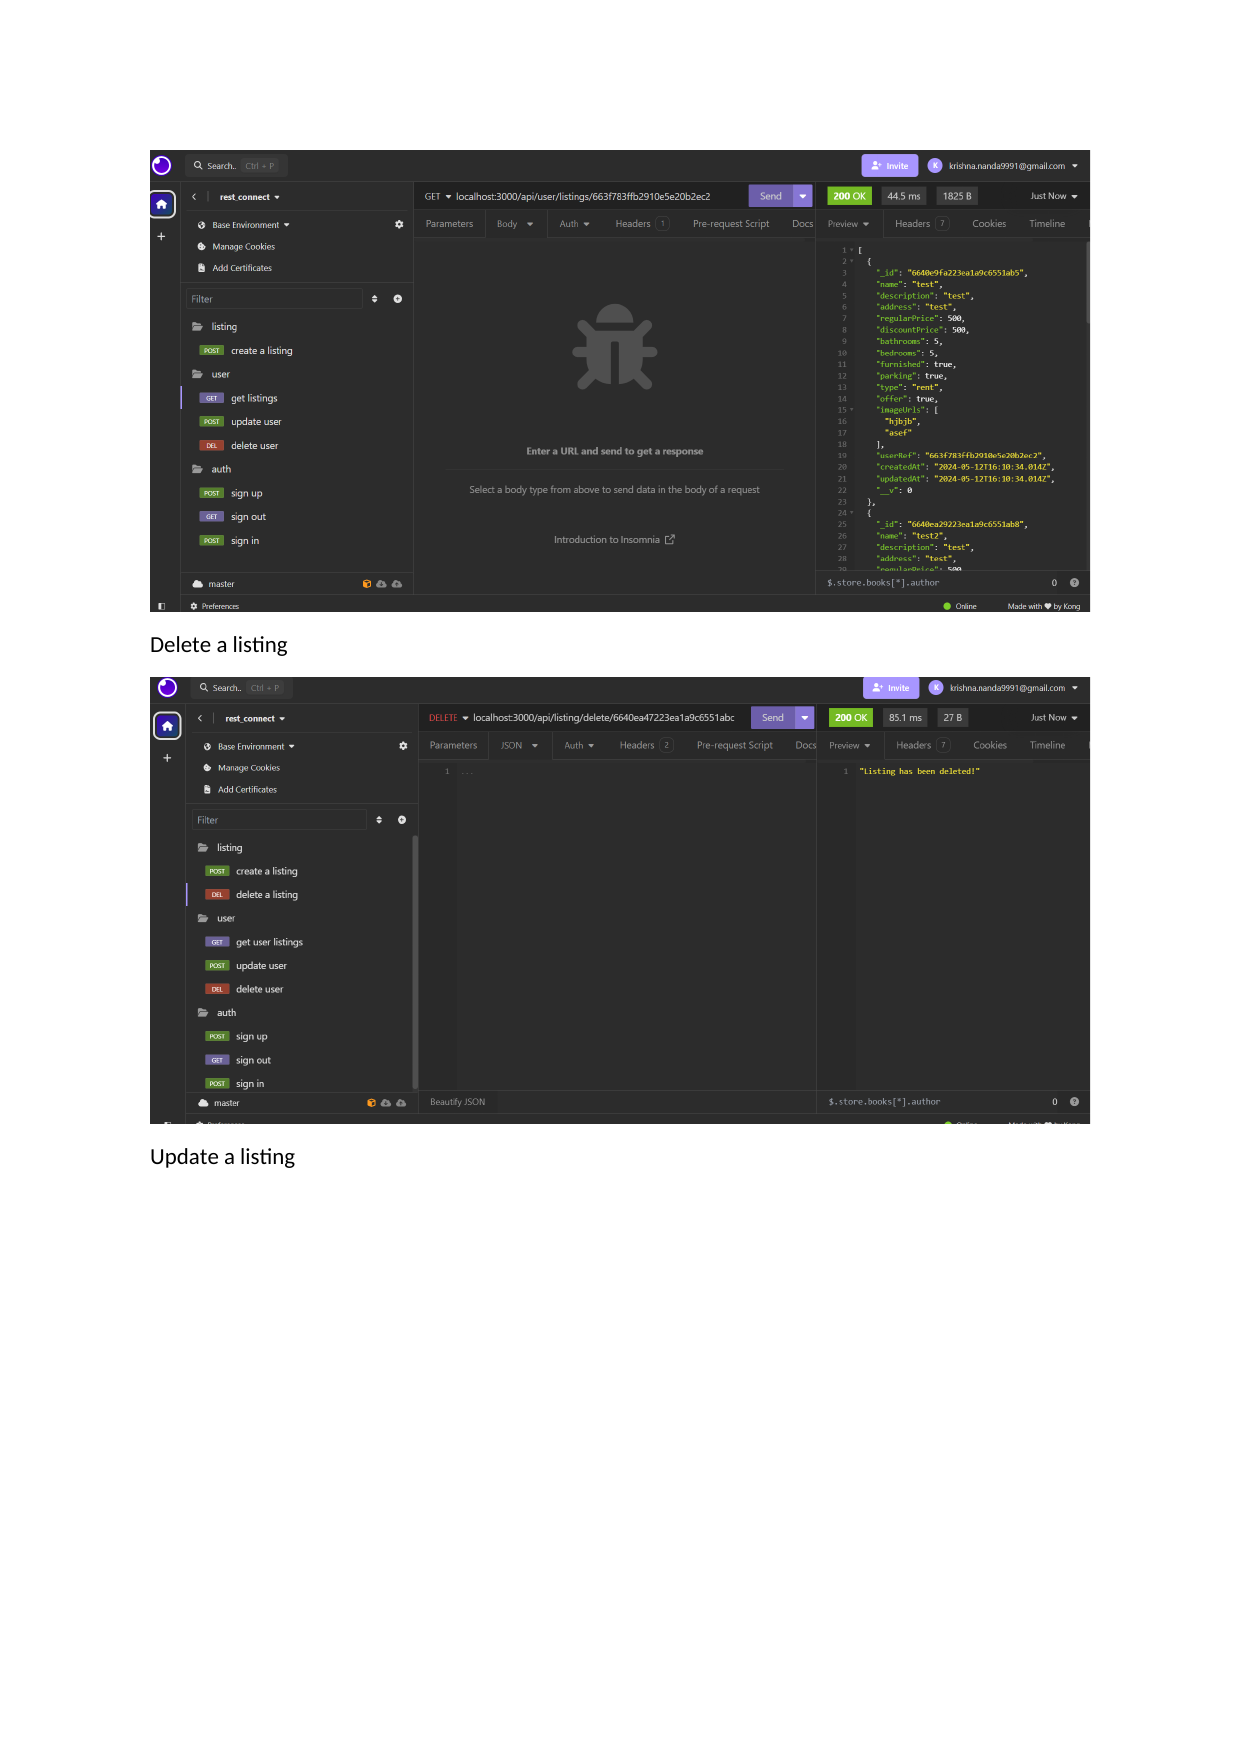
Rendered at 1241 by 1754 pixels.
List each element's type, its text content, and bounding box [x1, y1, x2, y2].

text Update a listing [150, 1142, 1090, 1170]
picture [150, 150, 1091, 612]
text Delete a listing [150, 631, 1090, 658]
picture [150, 677, 1091, 1124]
